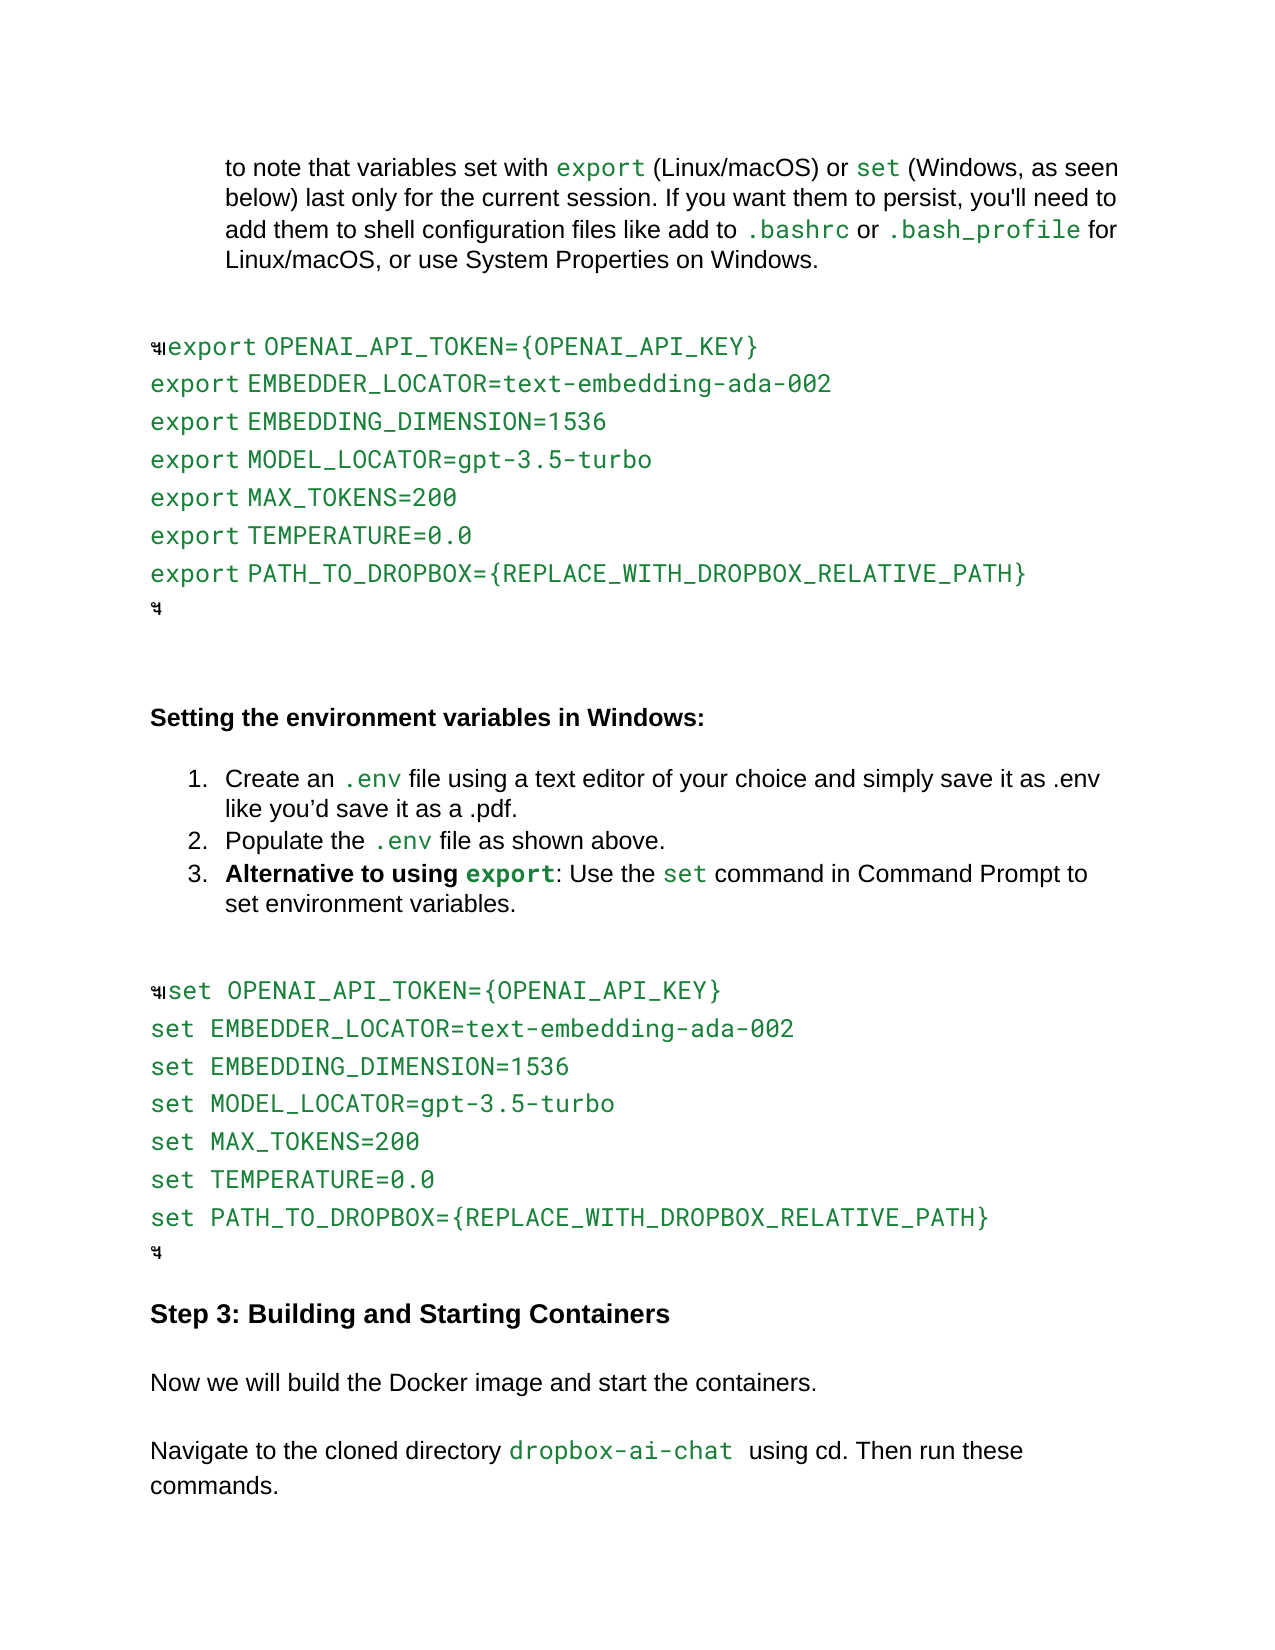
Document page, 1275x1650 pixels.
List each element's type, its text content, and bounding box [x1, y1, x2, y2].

text set EMBEDDING_DIMENSION=1536 [150, 1049, 1125, 1082]
list Populate the .env file as shown above. [187, 823, 1125, 856]
text set PATH_TO_DROPBOX={REPLACE_WITH_DROPBOX_RELATIVE_PATH} [150, 1200, 1125, 1233]
text set EMBEDDER_LOCATOR=text-embedding-ada-002 [150, 1011, 1125, 1044]
text  [150, 594, 1125, 621]
text set MODEL_LOCATOR=gpt-3.5-turbo [150, 1087, 1125, 1120]
text Now we will build the Docker image and start the containers. [150, 1367, 1125, 1396]
text set OPENAI_API_TOKEN={OPENAI_API_KEY} [150, 973, 1125, 1006]
text  [150, 1238, 1125, 1265]
list Create an .env file using a text editor of your choice and simply save it as .env like you’d save it as a .pdf. [187, 761, 1125, 823]
text Setting the environment variables in Windows: [150, 703, 1125, 732]
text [225, 150, 1125, 273]
text export OPENAI_API_TOKEN={OPENAI_API_KEY} export EMBEDDER_LOCATOR=text-embedding-ada-002 export EMBEDDING_DIMENSION=1536 export MODEL_LOCATOR=gpt-3.5-turbo export MAX_TOKENS=200 export TEMPERATURE=0.0 export PATH_TO_DROPBOX={REPLACE_WITH_DROPBOX_RELATIVE_PATH} [150, 329, 1125, 589]
text set MAX_TOKENS=200 [150, 1124, 1125, 1158]
list Alternative to using export: Use the set command in Command Prompt to set environment variables. [187, 856, 1125, 918]
text set TEMPERATURE=0.0 [150, 1162, 1125, 1196]
text Navigate to the cloned directory dropbox-ai-chat using cd. Then run these commands. [150, 1433, 1125, 1499]
subtitle Step 3: Building and Starting Containers [150, 1298, 1125, 1329]
